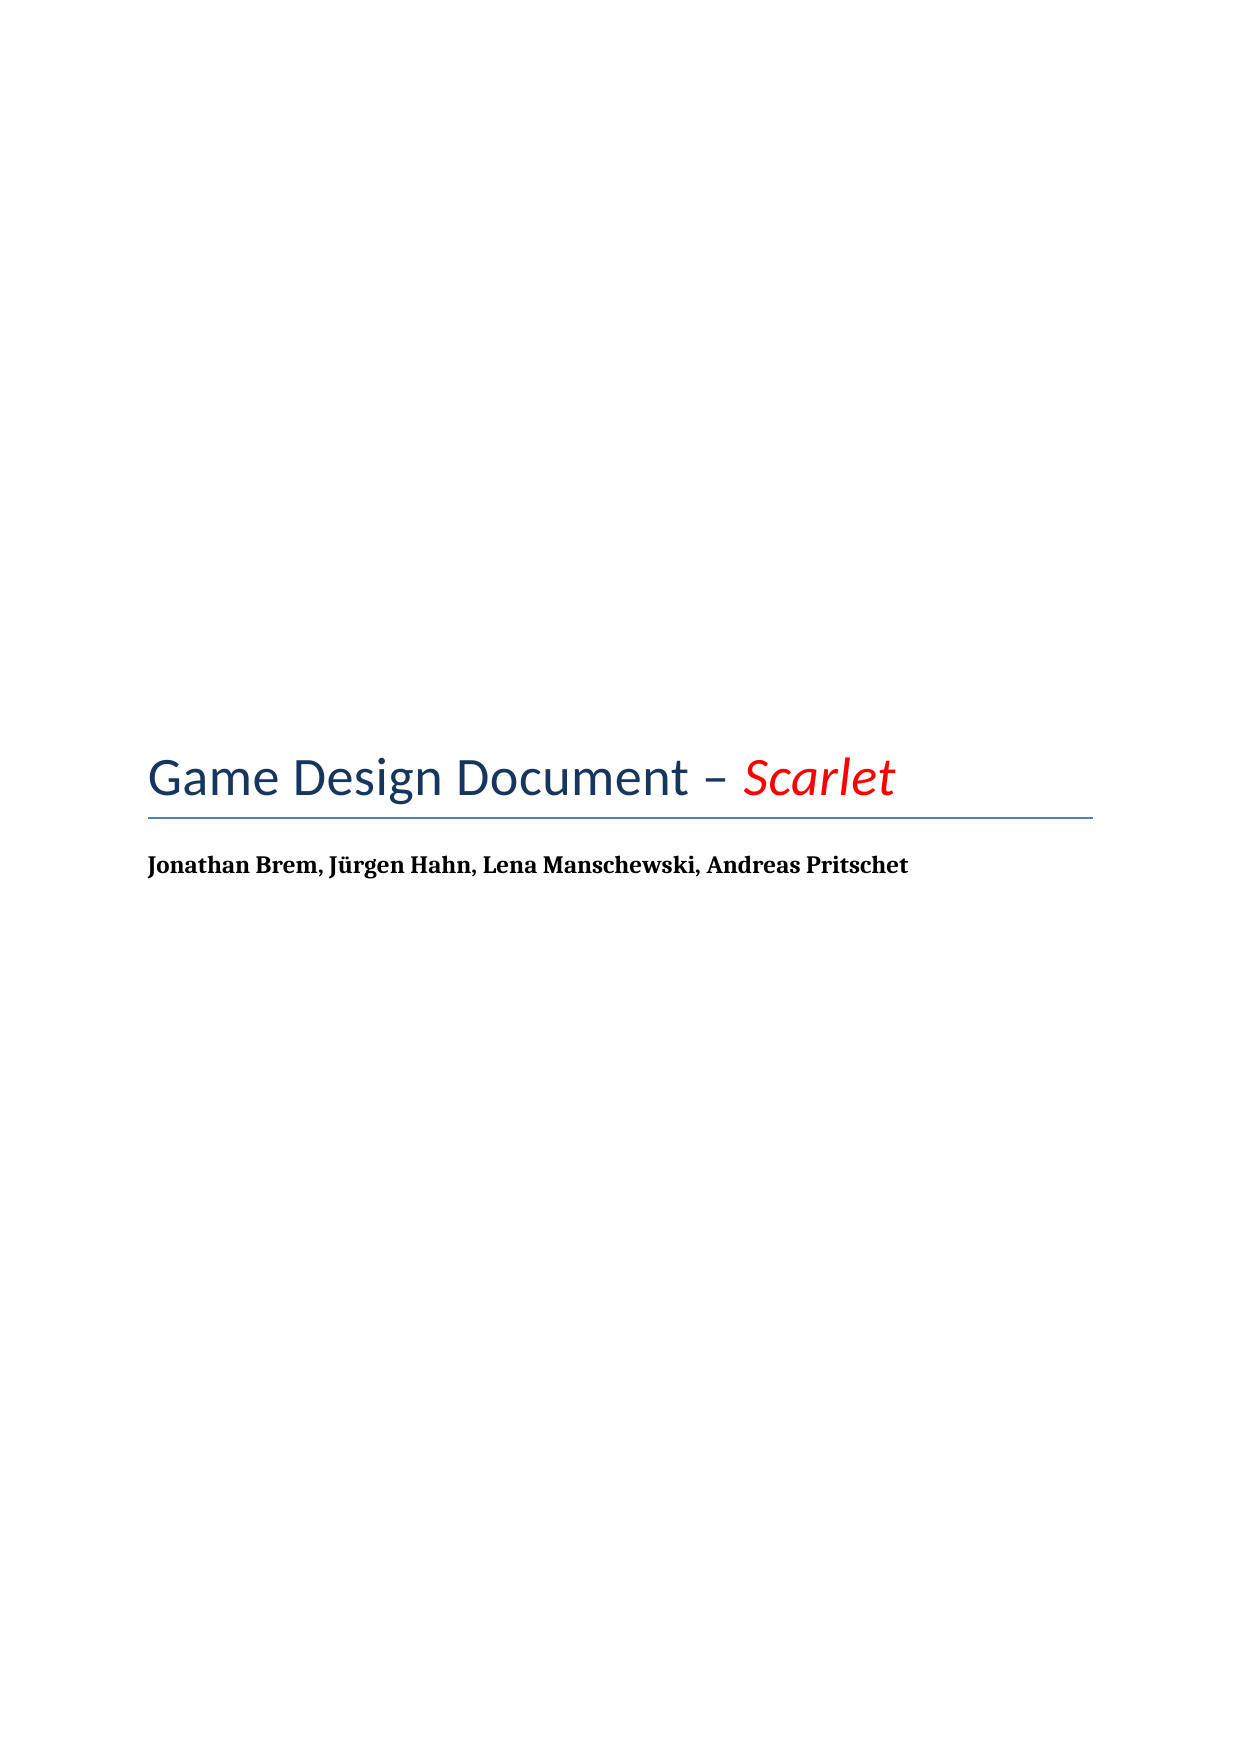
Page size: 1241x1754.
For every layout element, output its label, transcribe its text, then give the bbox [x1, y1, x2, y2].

text Jonathan Brem, Jürgen Hahn, Lena Manschewski, Andreas Pritschet [148, 851, 1093, 879]
title Game Design Document – Scarlet [148, 743, 1093, 817]
